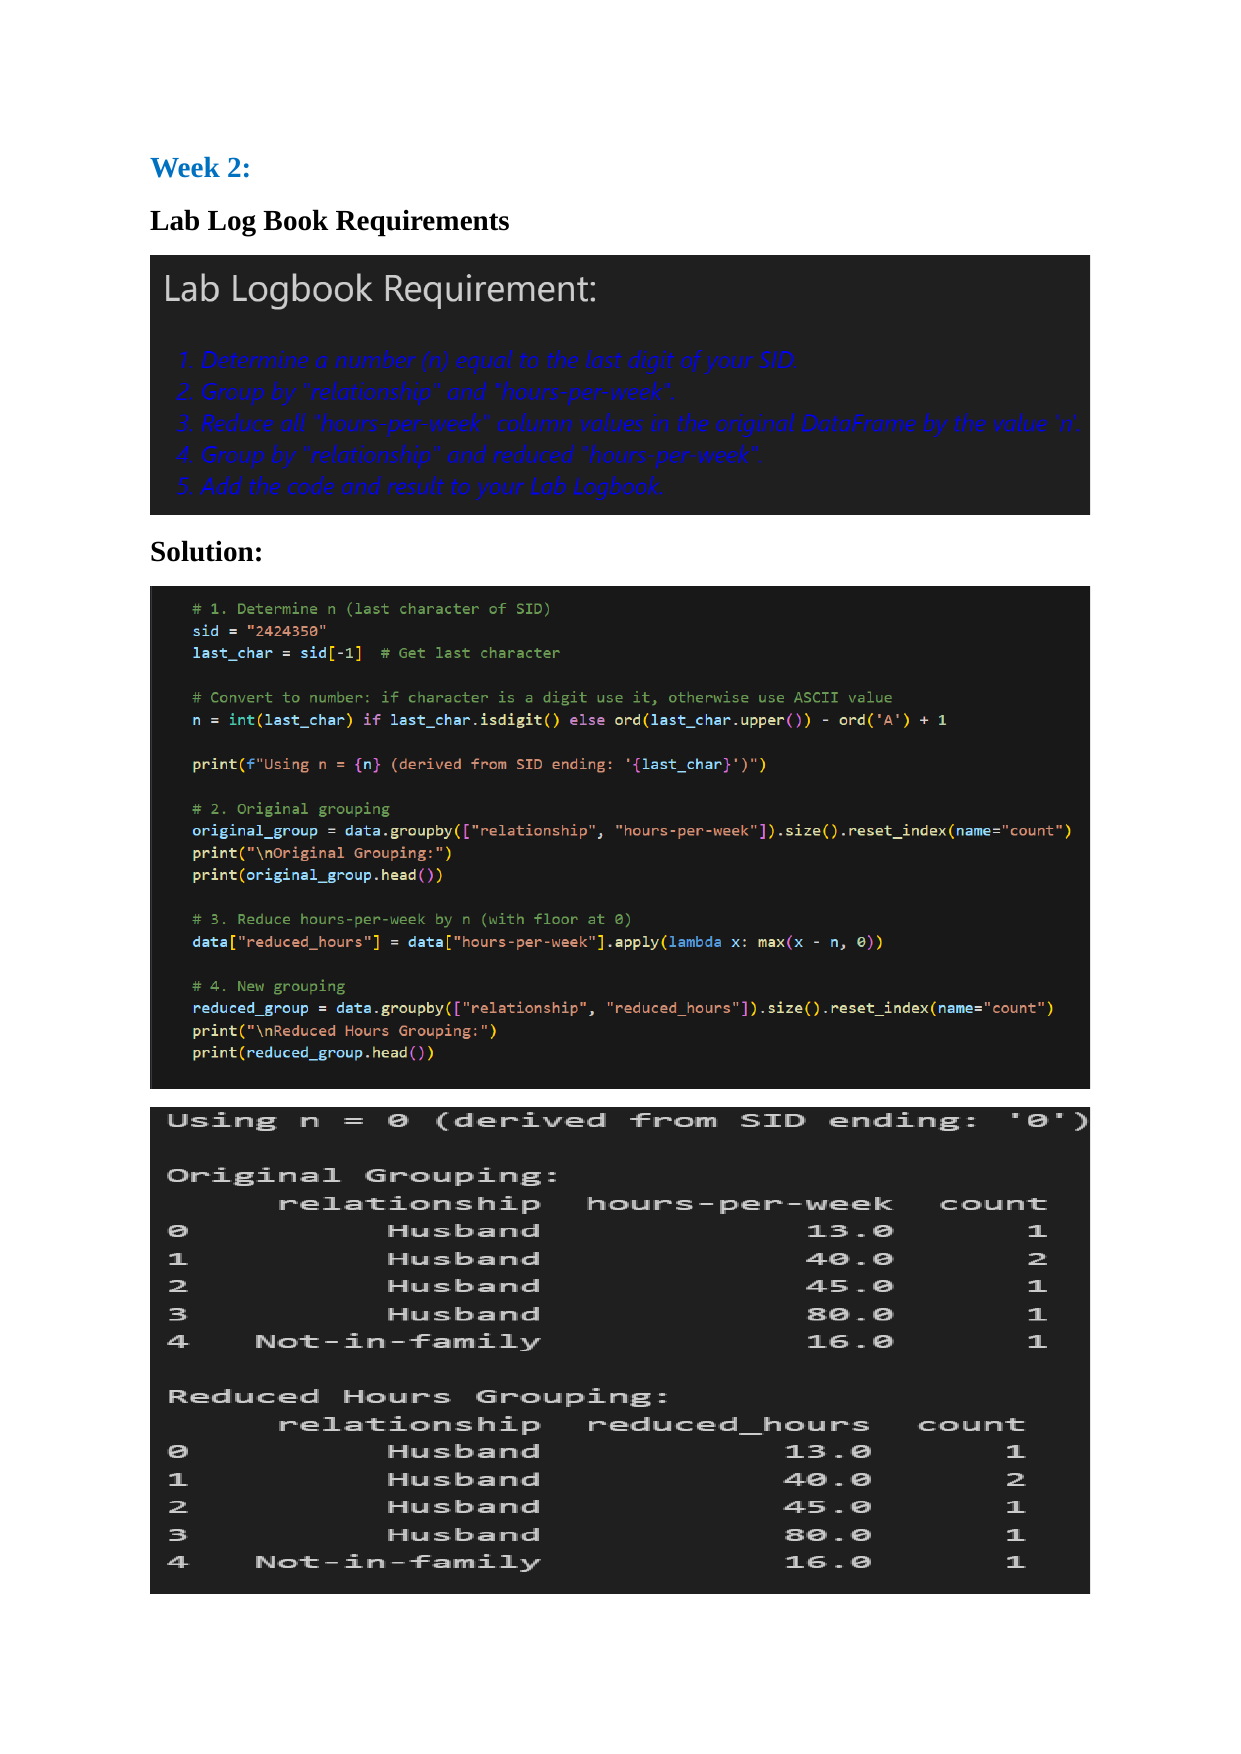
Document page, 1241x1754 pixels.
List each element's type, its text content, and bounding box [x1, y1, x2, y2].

picture [150, 1107, 1091, 1594]
text Week 2: [150, 150, 1090, 183]
text Solution: [150, 534, 1090, 567]
picture [150, 255, 1091, 515]
text Lab Log Book Requirements [150, 203, 1090, 236]
picture [150, 586, 1091, 1089]
